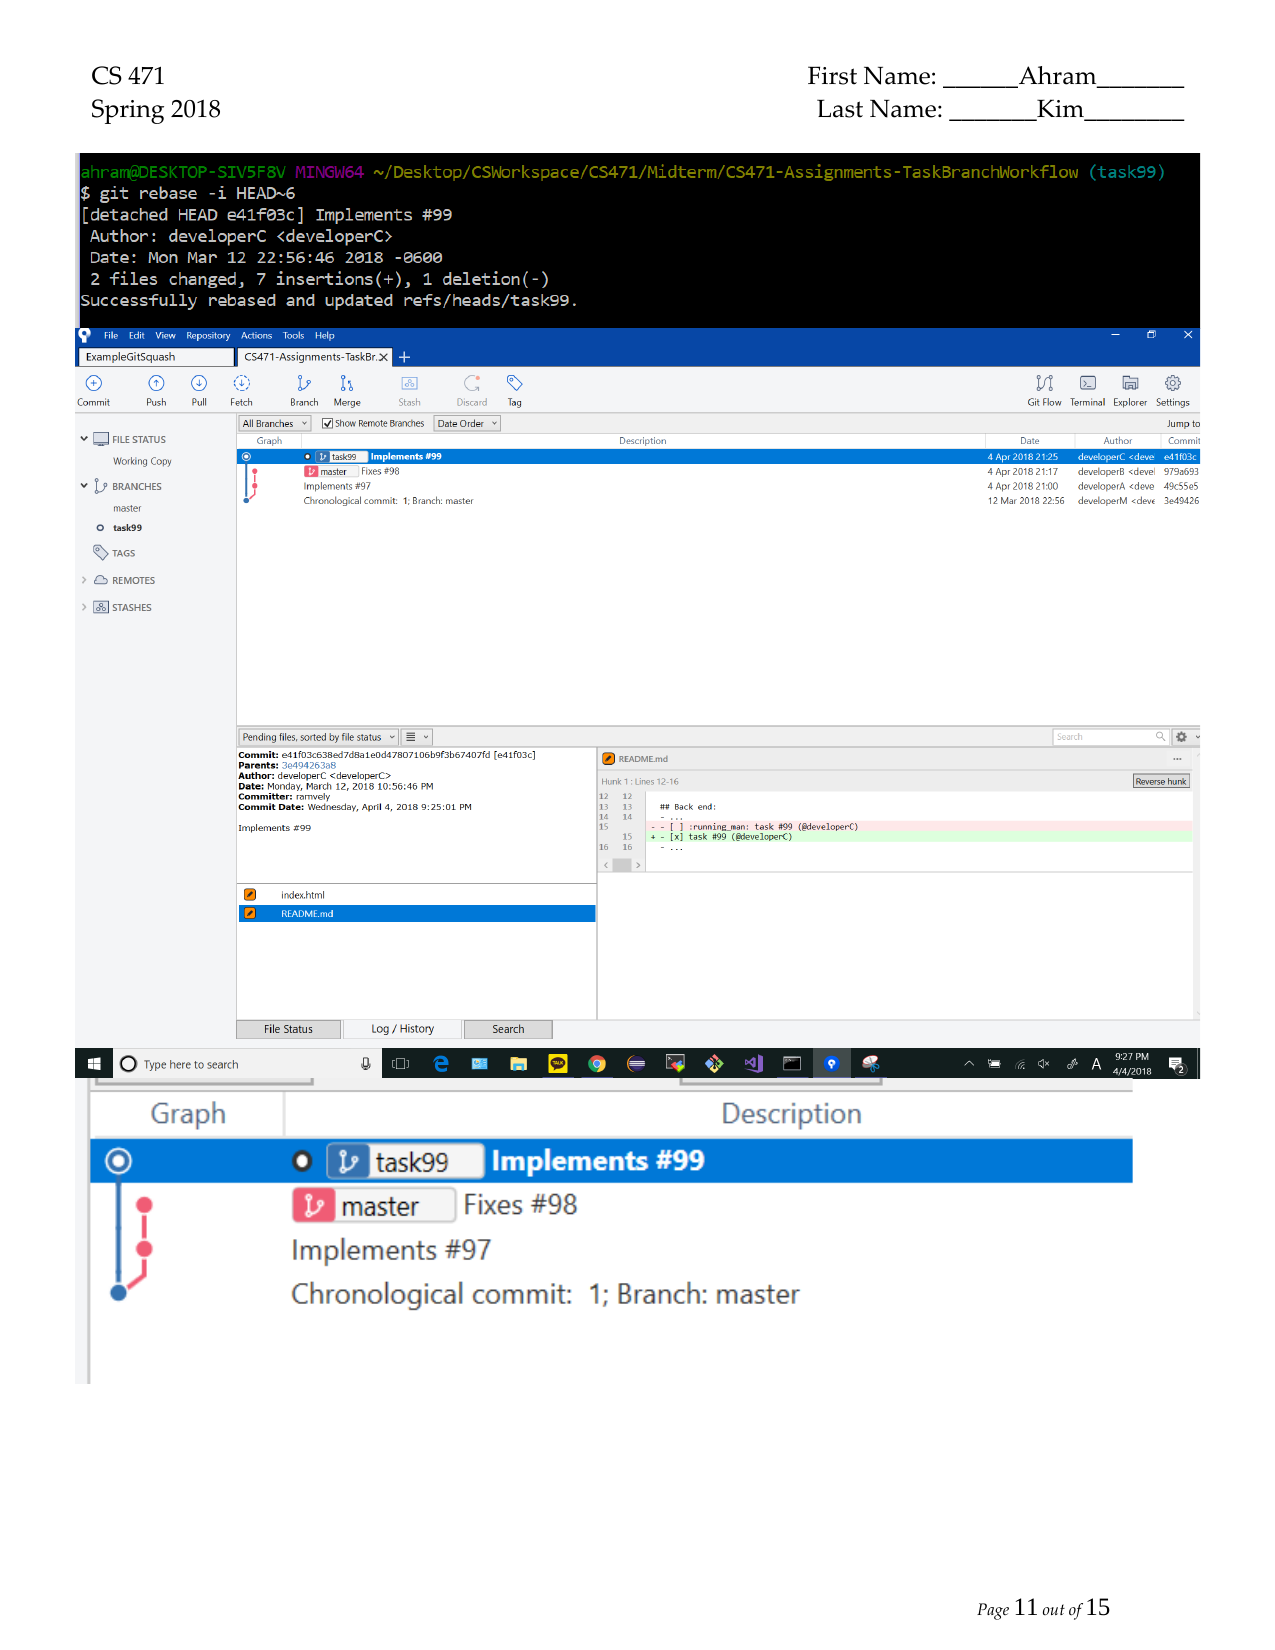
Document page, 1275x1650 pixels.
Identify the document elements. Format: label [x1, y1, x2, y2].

picture [75, 153, 1200, 1384]
